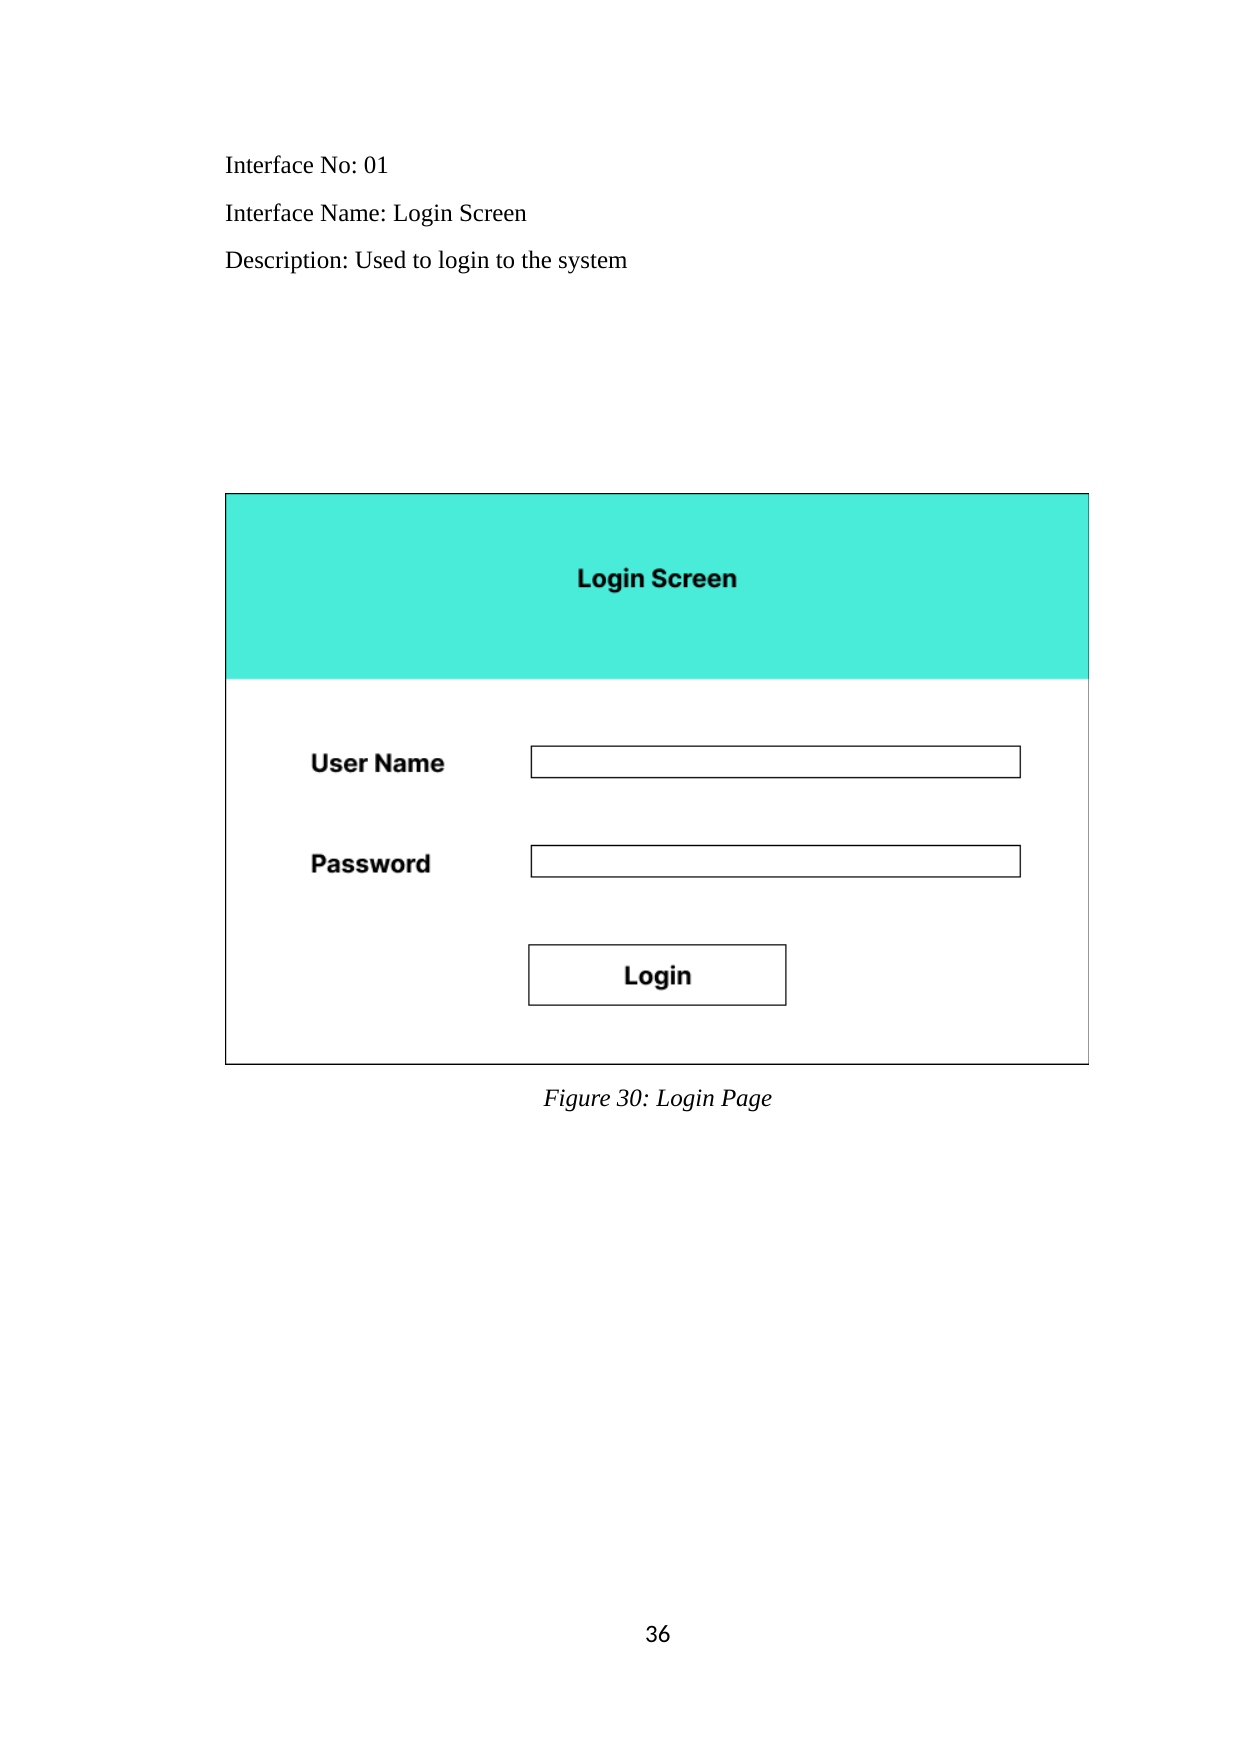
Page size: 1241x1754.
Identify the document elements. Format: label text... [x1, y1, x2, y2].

picture [225, 493, 1089, 1065]
text Interface No: 01 [225, 150, 1090, 179]
text Description: Used to login to the system [225, 245, 1090, 274]
text Interface Name: Login Screen [225, 198, 1090, 226]
